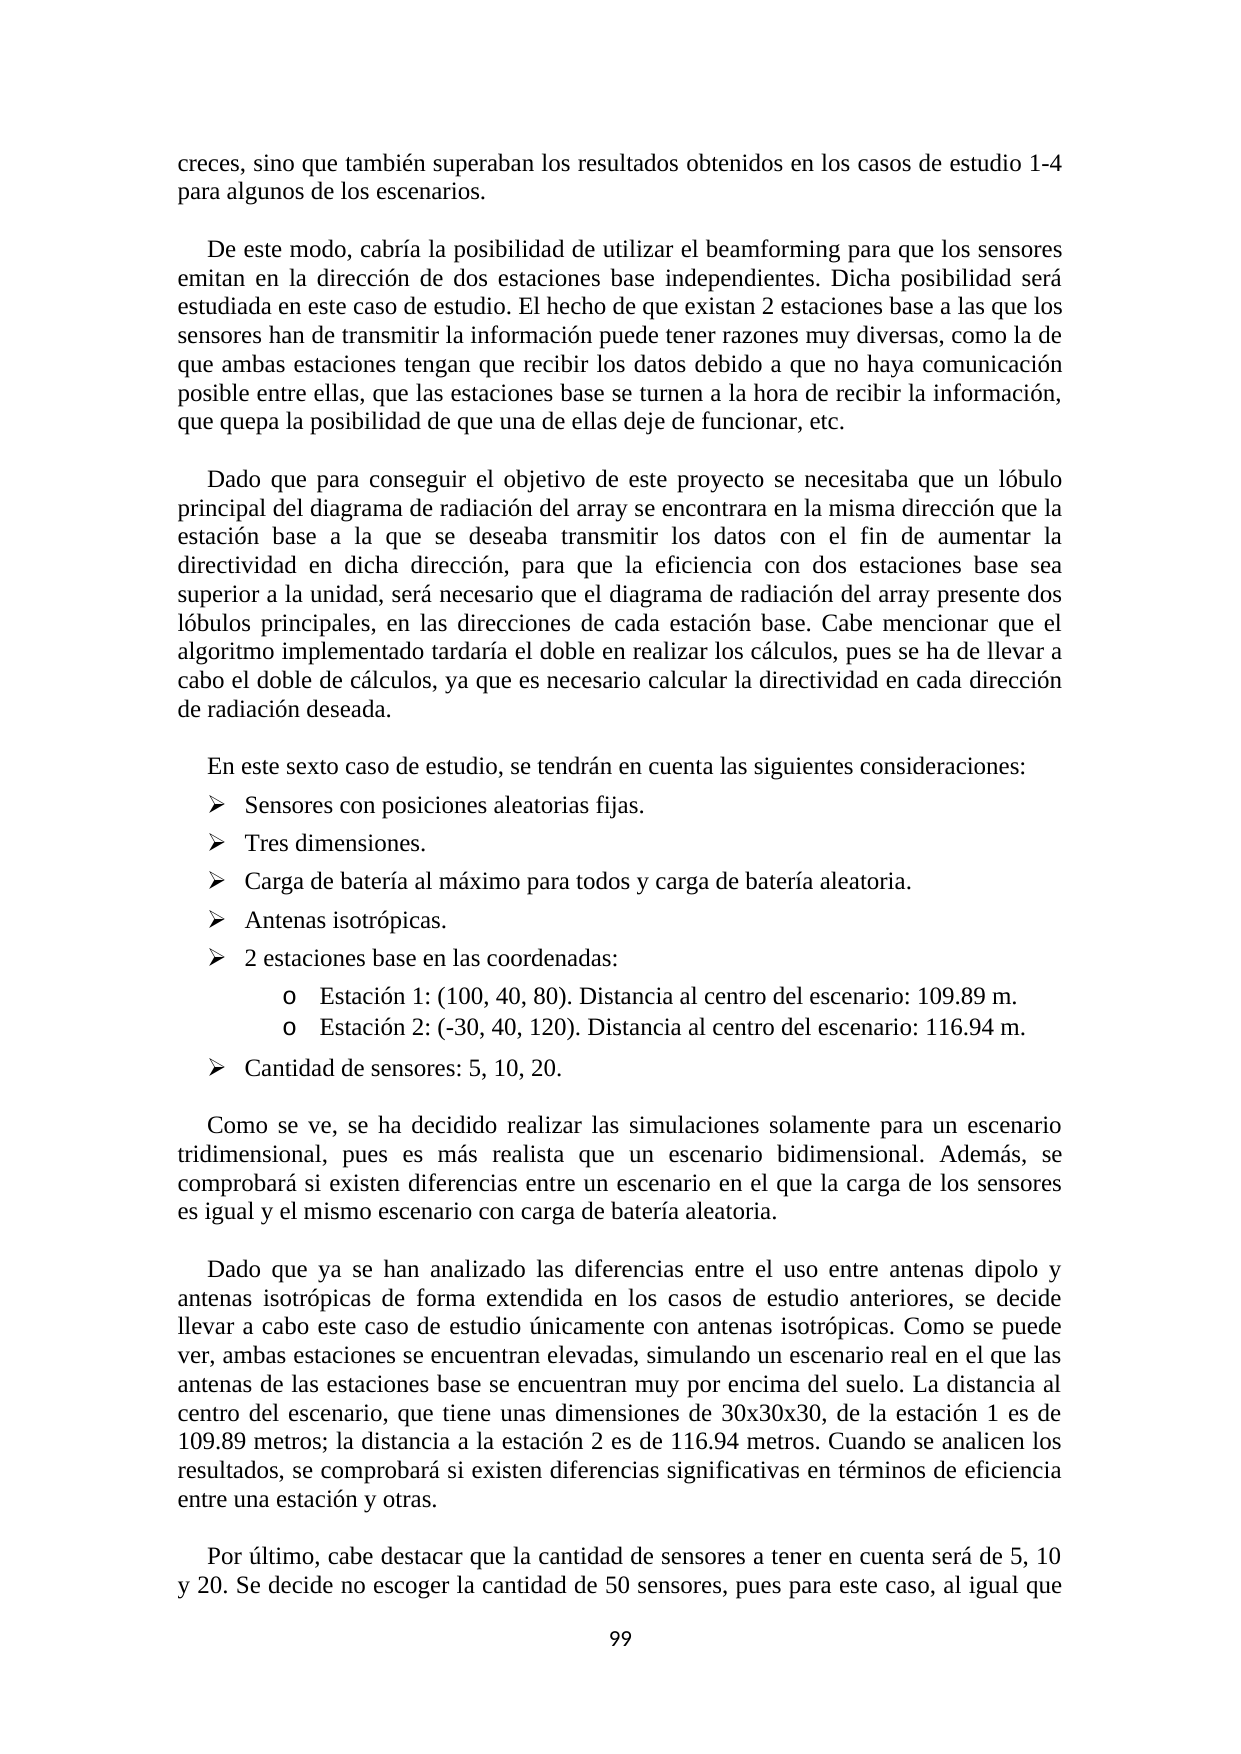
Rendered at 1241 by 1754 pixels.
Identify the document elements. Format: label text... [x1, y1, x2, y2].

text Como se ve, se ha decidido realizar las simulaciones solamente para un escenario tridimensional, pues es más realista que un escenario bidimensional. Además, se comprobará si existen diferencias entre un escenario en el que la carga de los sensores es igual y el mismo escenario con carga de batería aleatoria. [177, 1110, 1063, 1225]
text Dado que ya se han analizado las diferencias entre el uso entre antenas dipolo y antenas isotrópicas de forma extendida en los casos de estudio anteriores, se decide llevar a cabo este caso de estudio únicamente con antenas isotrópicas. Como se puede ver, ambas estaciones se encuentran elevadas, simulando un escenario real en el que las antenas de las estaciones base se encuentran muy por encima del suelo. La distancia al centro del escenario, que tiene unas dimensiones de 30x30x30, de la estación 1 es de 109.89 metros; la distancia a la estación 2 es de 116.94 metros. Cuando se analicen los resultados, se comprobará si existen diferencias significativas en términos de eficiencia entre una estación y otras. [177, 1254, 1063, 1513]
text De este modo, cabría la posibilidad de utilizar el beamforming para que los sensores emitan en la dirección de dos estaciones base independientes. Dicha posibilidad será estudiada en este caso de estudio. El hecho de que existan 2 estaciones base a las que los sensores han de transmitir la información puede tener razones muy diversas, como la de que ambas estaciones tengan que recibir los datos debido a que no haya comunicación posible entre ellas, que las estaciones base se turnen a la hora de recibir la información, que quepa la posibilidad de que una de ellas deje de funcionar, etc. [177, 234, 1063, 435]
list Estación 2: (-30, 40, 120). Distancia al centro del escenario: 116.94 m. [282, 1012, 1063, 1043]
text Dado que para conseguir el objetivo de este proyecto se necesitaba que un lóbulo principal del diagrama de radiación del array se encontrara en la misma dirección que la estación base a la que se deseaba transmitir los datos con el fin de aumentar la directividad en dicha dirección, para que la eficiencia con dos estaciones base sea superior a la unidad, será necesario que el diagrama de radiación del array presente dos lóbulos principales, en las direcciones de cada estación base. Cabe mencionar que el algoritmo implementado tardaría el doble en realizar los cálculos, pues se ha de llevar a cabo el doble de cálculos, ya que es necesario calcular la directividad en cada dirección de radiación deseada. [177, 464, 1063, 723]
list Cantidad de sensores: 5, 10, 20. [207, 1053, 1063, 1081]
list Antenas isotrópicas. [207, 905, 1063, 933]
list Sensores con posiciones aleatorias fijas. [207, 790, 1063, 818]
list Estación 1: (100, 40, 80). Distancia al centro del escenario: 109.89 m. [282, 981, 1063, 1012]
list Tres dimensiones. [207, 828, 1063, 857]
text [177, 1541, 1063, 1599]
list Carga de batería al máximo para todos y carga de batería aleatoria. [207, 866, 1063, 895]
text En este sexto caso de estudio, se tendrán en cuenta las siguientes consideraciones: [177, 751, 1063, 780]
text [177, 148, 1063, 205]
list 2 estaciones base en las coordenadas: [207, 943, 1063, 972]
